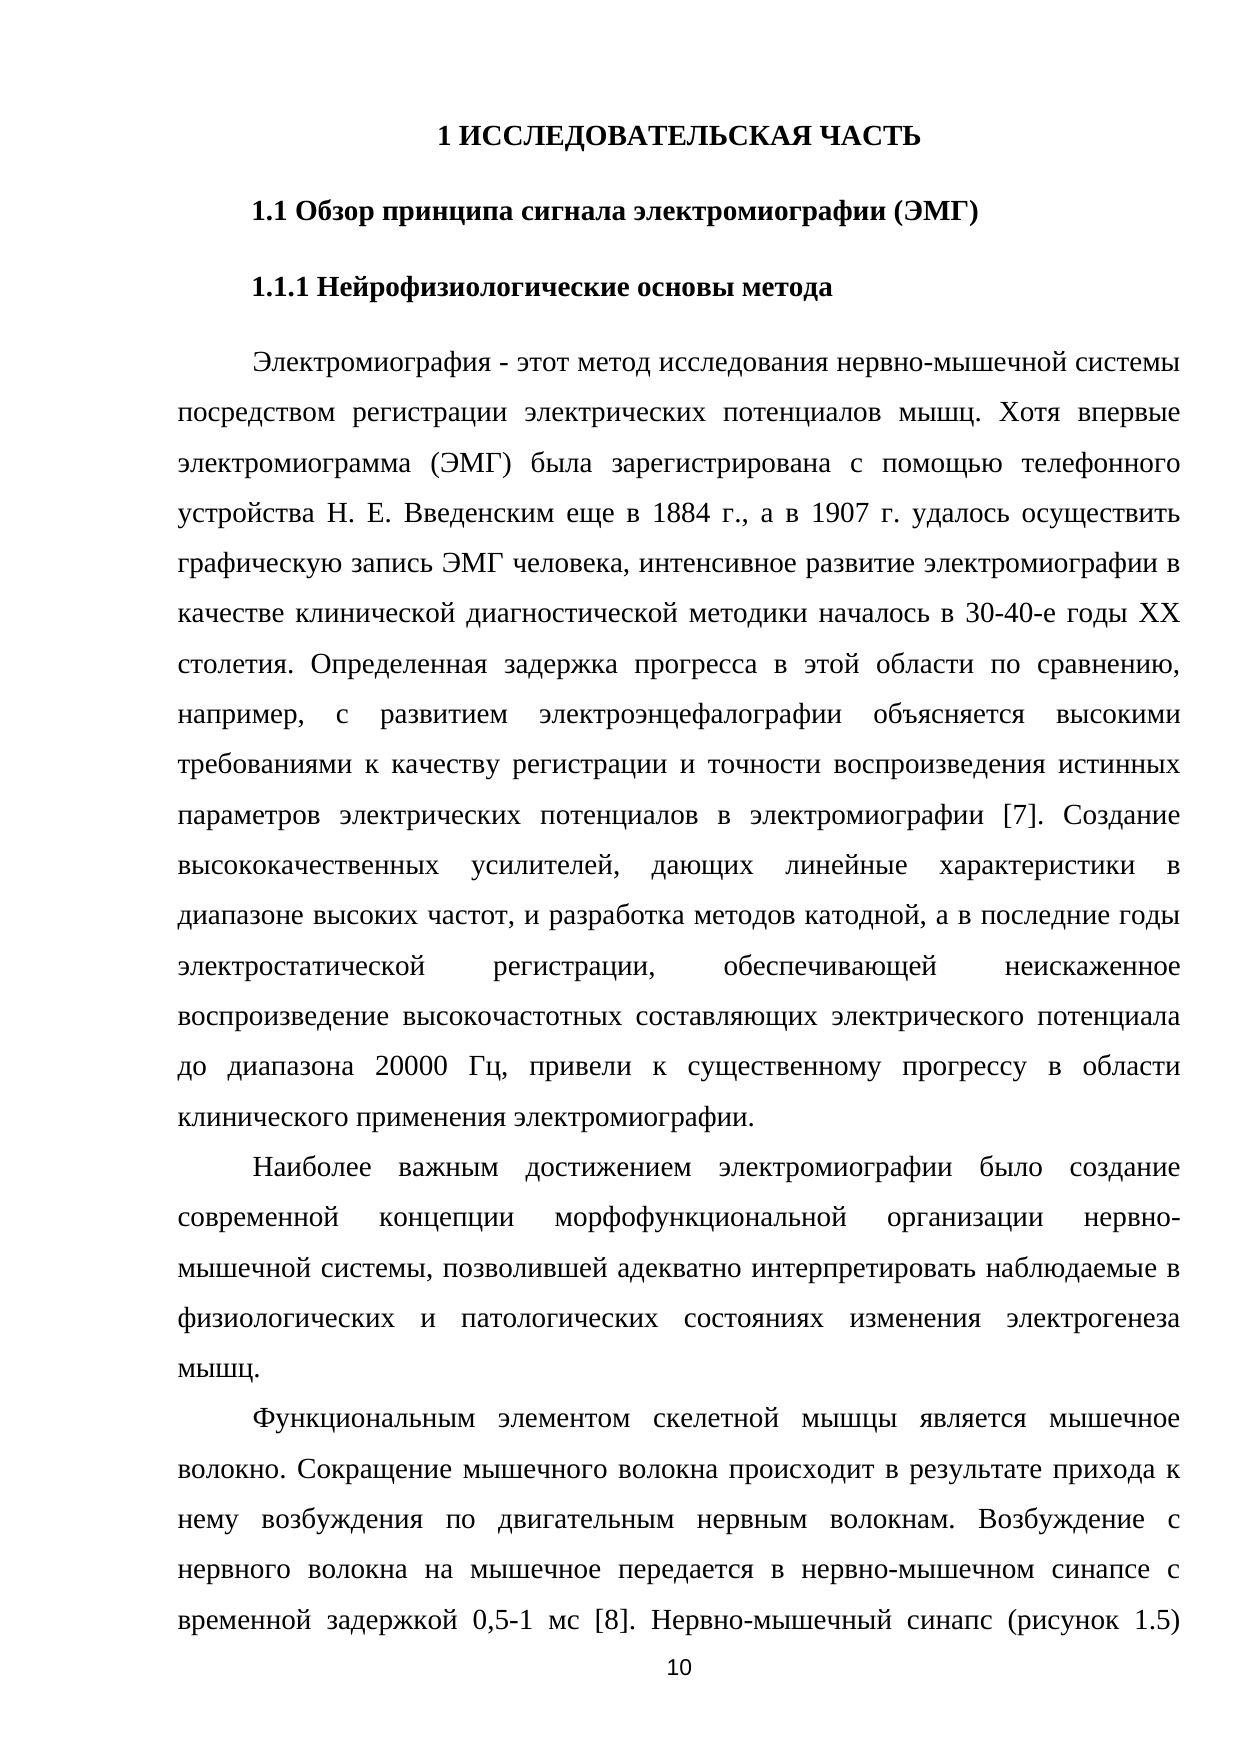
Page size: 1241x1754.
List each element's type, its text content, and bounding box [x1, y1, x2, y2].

subtitle 1 ИССЛЕДОВАТЕЛЬСКАЯ ЧАСТЬ [177, 118, 1181, 152]
subtitle 1.1.1 Нейрофизиологические основы метода [177, 269, 1181, 302]
text Наиболее важным достижением электромиографии было создание современной концепции морфофункциональной организации нервно-мышечной системы, позволившей адекватно интерпретировать наблюдаемые в физиологических и патологических состояниях изменения электрогенеза мышц. [177, 1149, 1181, 1384]
subtitle 1.1 Обзор принципа сигнала электромиографии (ЭМГ) [177, 193, 1181, 227]
text Электромиография - этот метод исследования нервно-мышечной системы посредством регистрации электрических потенциалов мышц. Хотя впервые электромиограмма (ЭМГ) была зарегистрирована с помощью телефонного устройства Н. Е. Введенским еще в 1884 г., а в 1907 г. удалось осуществить графическую запись ЭМГ человека, интенсивное развитие электромиографии в качестве клинической диагностической методики началось в 30-40-е годы XX столетия. Определенная задержка прогресса в этой области по сравнению, например, с развитием электроэнцефалографии объясняется высокими требованиями к качеству регистрации и точности воспроизведения истинных параметров электрических потенциалов в электромиографии [7]. Создание высококачественных усилителей, дающих линейные характеристики в диапазоне высоких частот, и разработка методов катодной, а в последние годы электростатической регистрации, обеспечивающей неискаженное воспроизведение высокочастотных составляющих электрического потенциала до диапазона 20000 Гц, привели к существенному прогрессу в области клинического применения электромиографии. [177, 344, 1181, 1132]
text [177, 1401, 1181, 1635]
